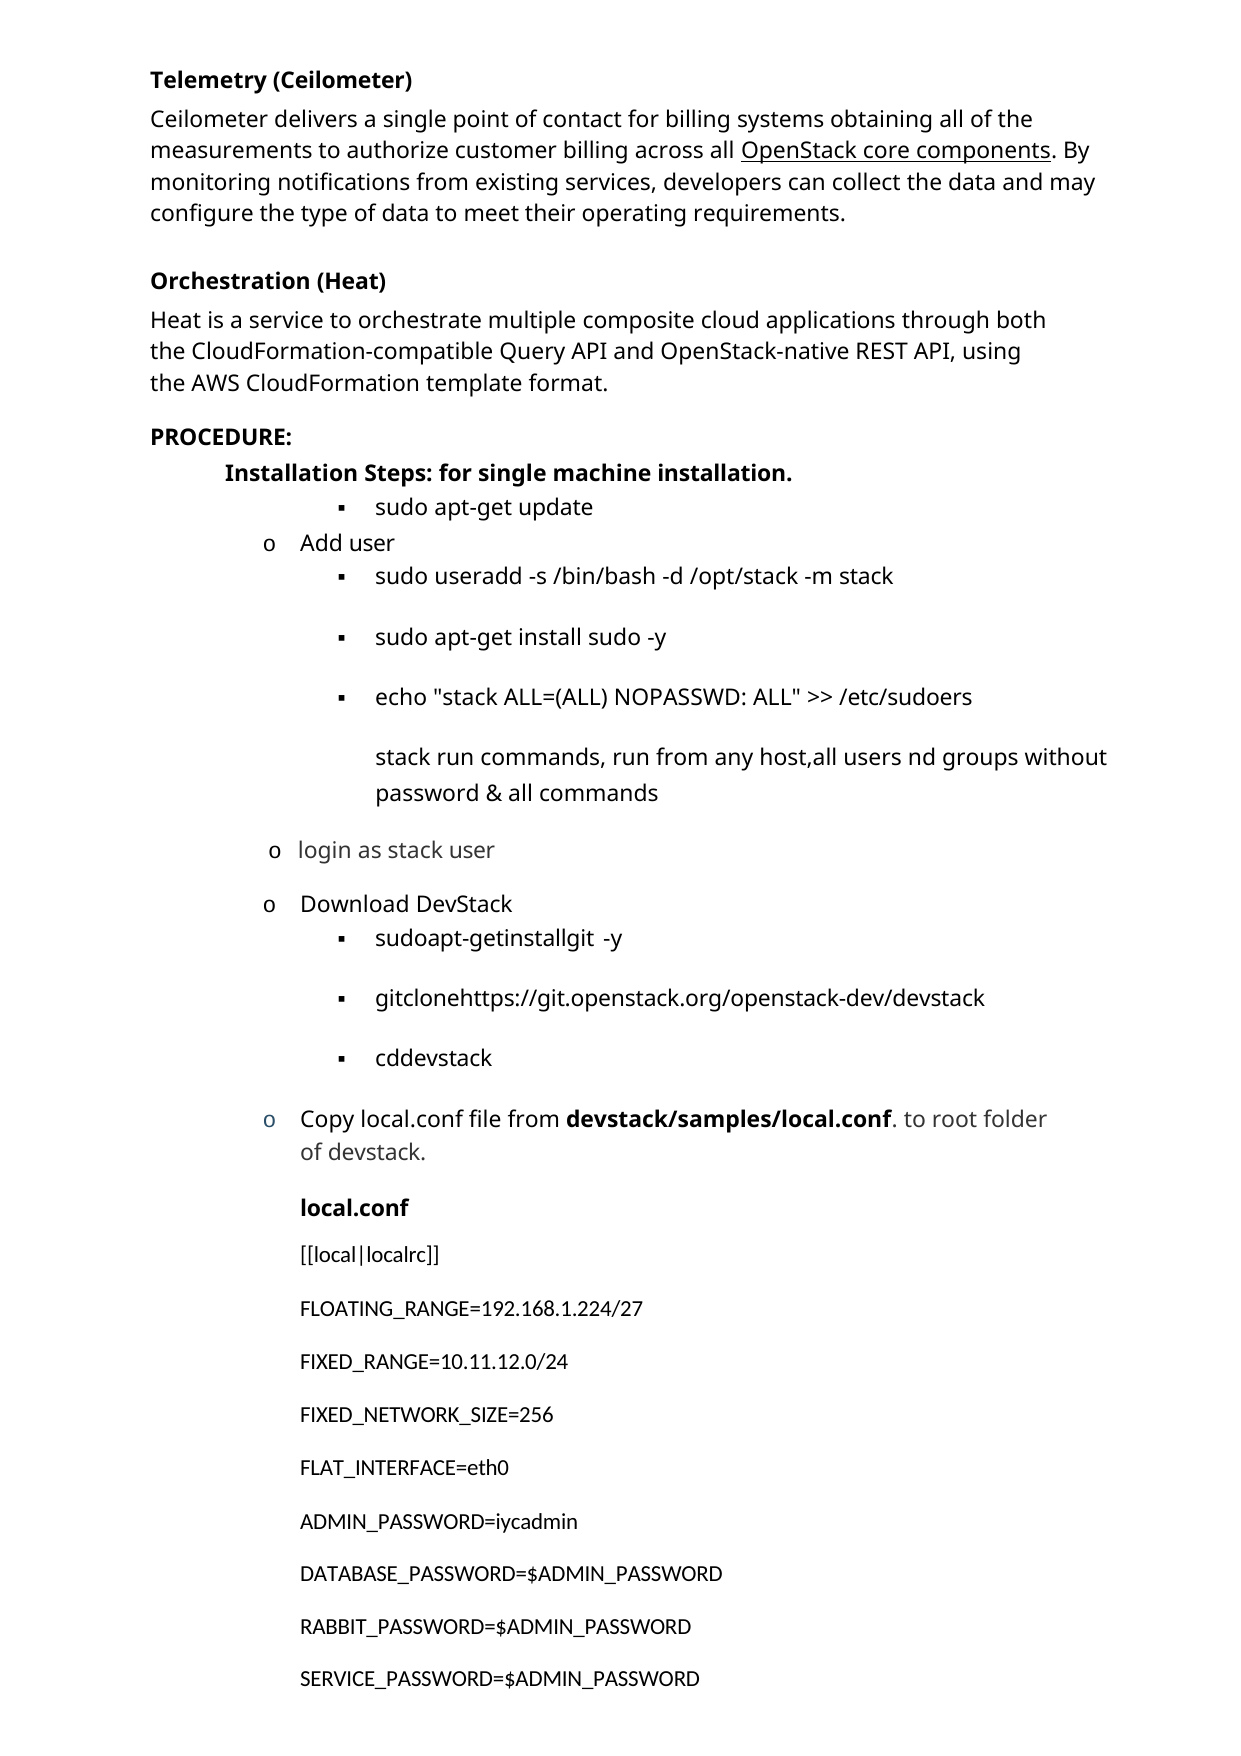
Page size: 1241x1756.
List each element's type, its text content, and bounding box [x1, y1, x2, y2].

list sudo apt-get update [337, 491, 1240, 523]
list echo "stack ALL=(ALL) NOPASSWD: ALL" >> /etc/sudoers [337, 681, 1240, 712]
list sudo apt-get install sudo -y [337, 621, 1240, 652]
subtitle Orchestration (Heat) [150, 265, 1240, 296]
list gitclonehttps://git.openstack.org/openstack-dev/devstack [337, 982, 1240, 1013]
list Download DevStack [262, 888, 1240, 919]
list login as stack user [268, 834, 1240, 865]
text [[local|localrc]] FLOATING_RANGE=192.168.1.224/27 FIXED_RANGE=10.11.12.0/24 FIXED_NETWORK_SIZE=256 FLAT_INTERFACE=eth0 [300, 1241, 704, 1482]
list Copy local.conf file from devstack/samples/local.conf. to root folder of devstack. [262, 1102, 1049, 1167]
subtitle PROCEDURE: [150, 421, 1240, 453]
list cddevstack [337, 1042, 1240, 1073]
subtitle local.conf [300, 1192, 1240, 1223]
text Ceilometer delivers a single point of contact for billing systems obtaining all of the measurements to authorize customer billing across all OpenStack core components. By monitoring notifications from existing services, developers can collect the data and may configure the type of data to meet their operating requirements. [150, 103, 1114, 228]
subtitle Telemetry (Ceilometer) [150, 64, 1240, 96]
text ADMIN_PASSWORD=iycadmin DATABASE_PASSWORD=$ADMIN_PASSWORD RABBIT_PASSWORD=$ADMIN_PASSWORD SERVICE_PASSWORD=$ADMIN_PASSWORD [300, 1507, 842, 1693]
list Add user [262, 527, 1240, 558]
list sudo useradd -s /bin/bash -d /opt/stack -m stack [337, 560, 1240, 591]
subtitle Installation Steps: for single machine installation. [225, 456, 1240, 488]
text Heat is a service to orchestrate multiple composite cloud applications through both the CloudFormation-compatible Query API and OpenStack-native REST API, using the AWS CloudFormation template format. [150, 304, 1053, 398]
list sudoapt-getinstallgit -y [337, 921, 1240, 953]
text stack run commands, run from any host,all users nd groups without password & all commands [375, 741, 1114, 808]
